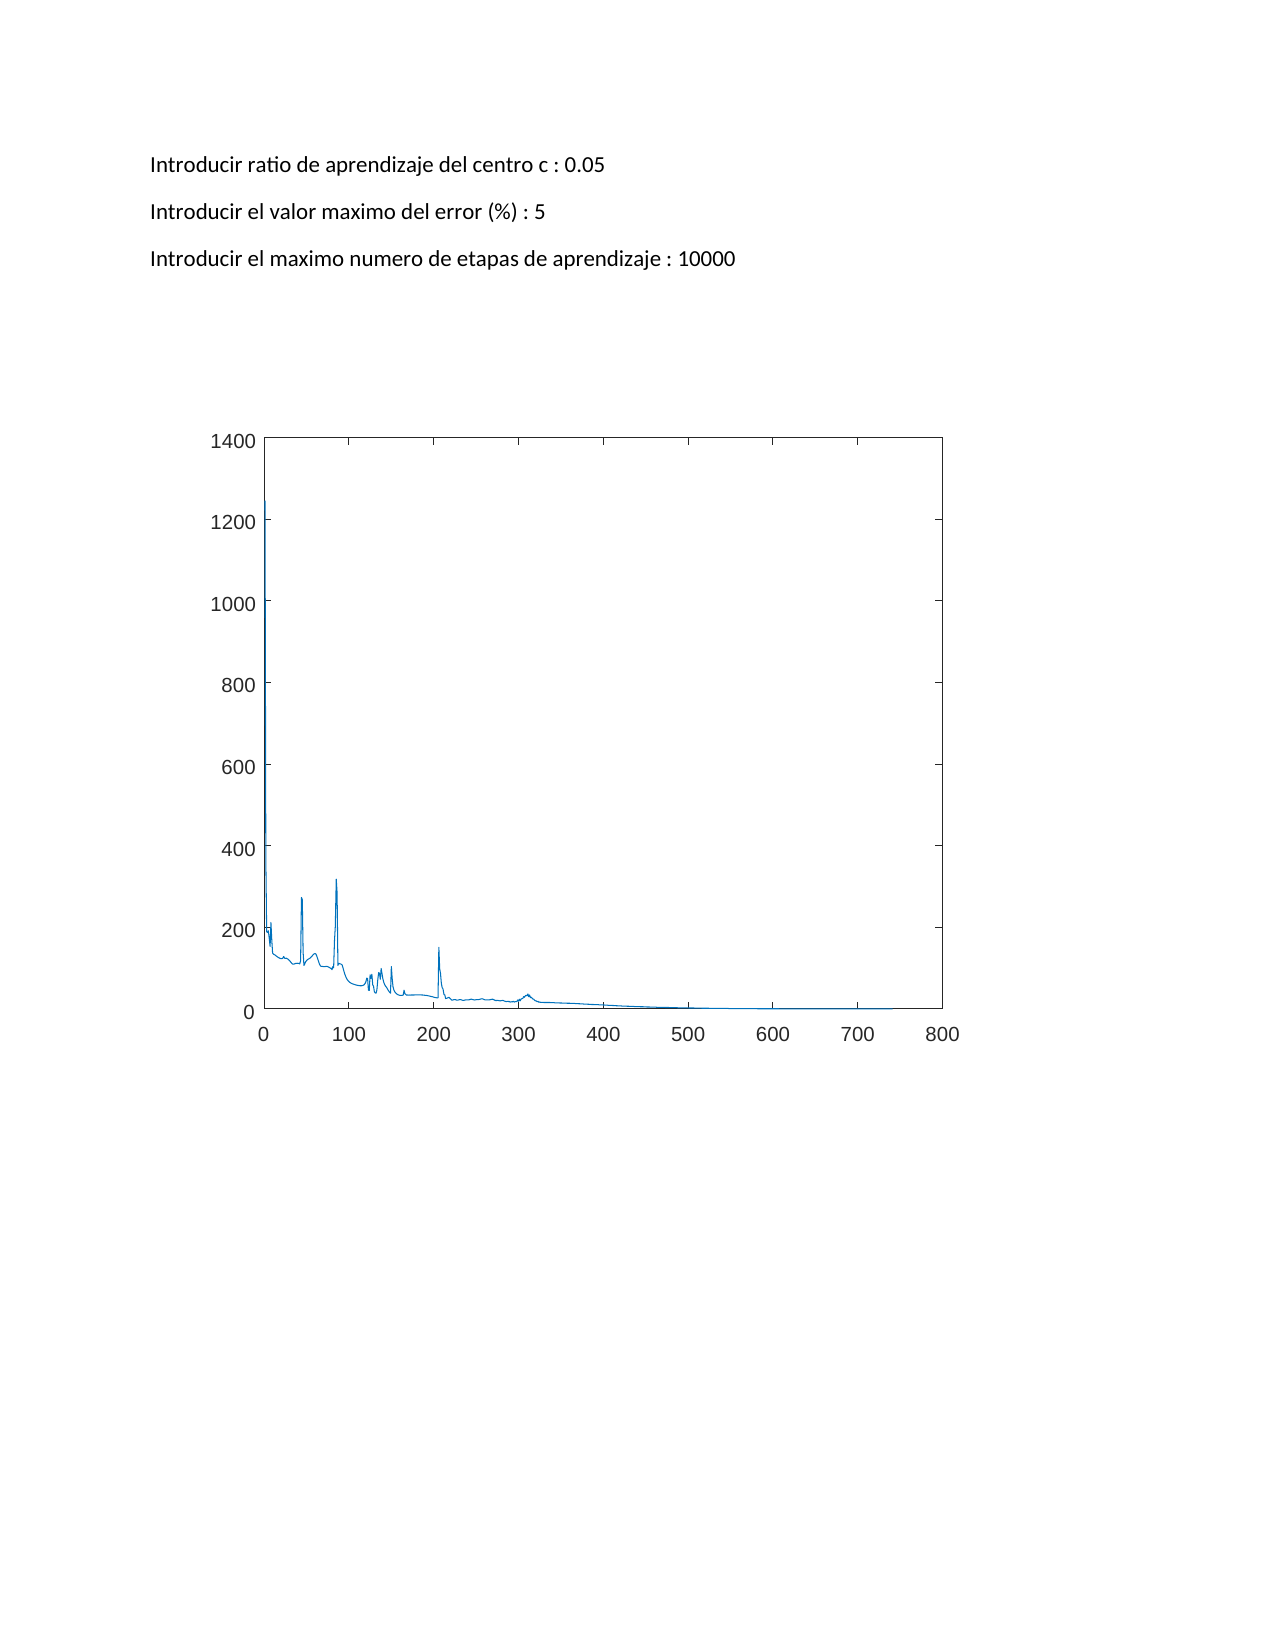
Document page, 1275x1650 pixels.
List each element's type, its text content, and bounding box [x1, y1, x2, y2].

text Introducir el valor maximo del error (%) : 5 [150, 197, 1125, 225]
text Introducir ratio de aprendizaje del centro c : 0.05 [150, 150, 1125, 178]
text Introducir el maximo numero de etapas de aprendizaje : 10000 [150, 244, 1125, 272]
